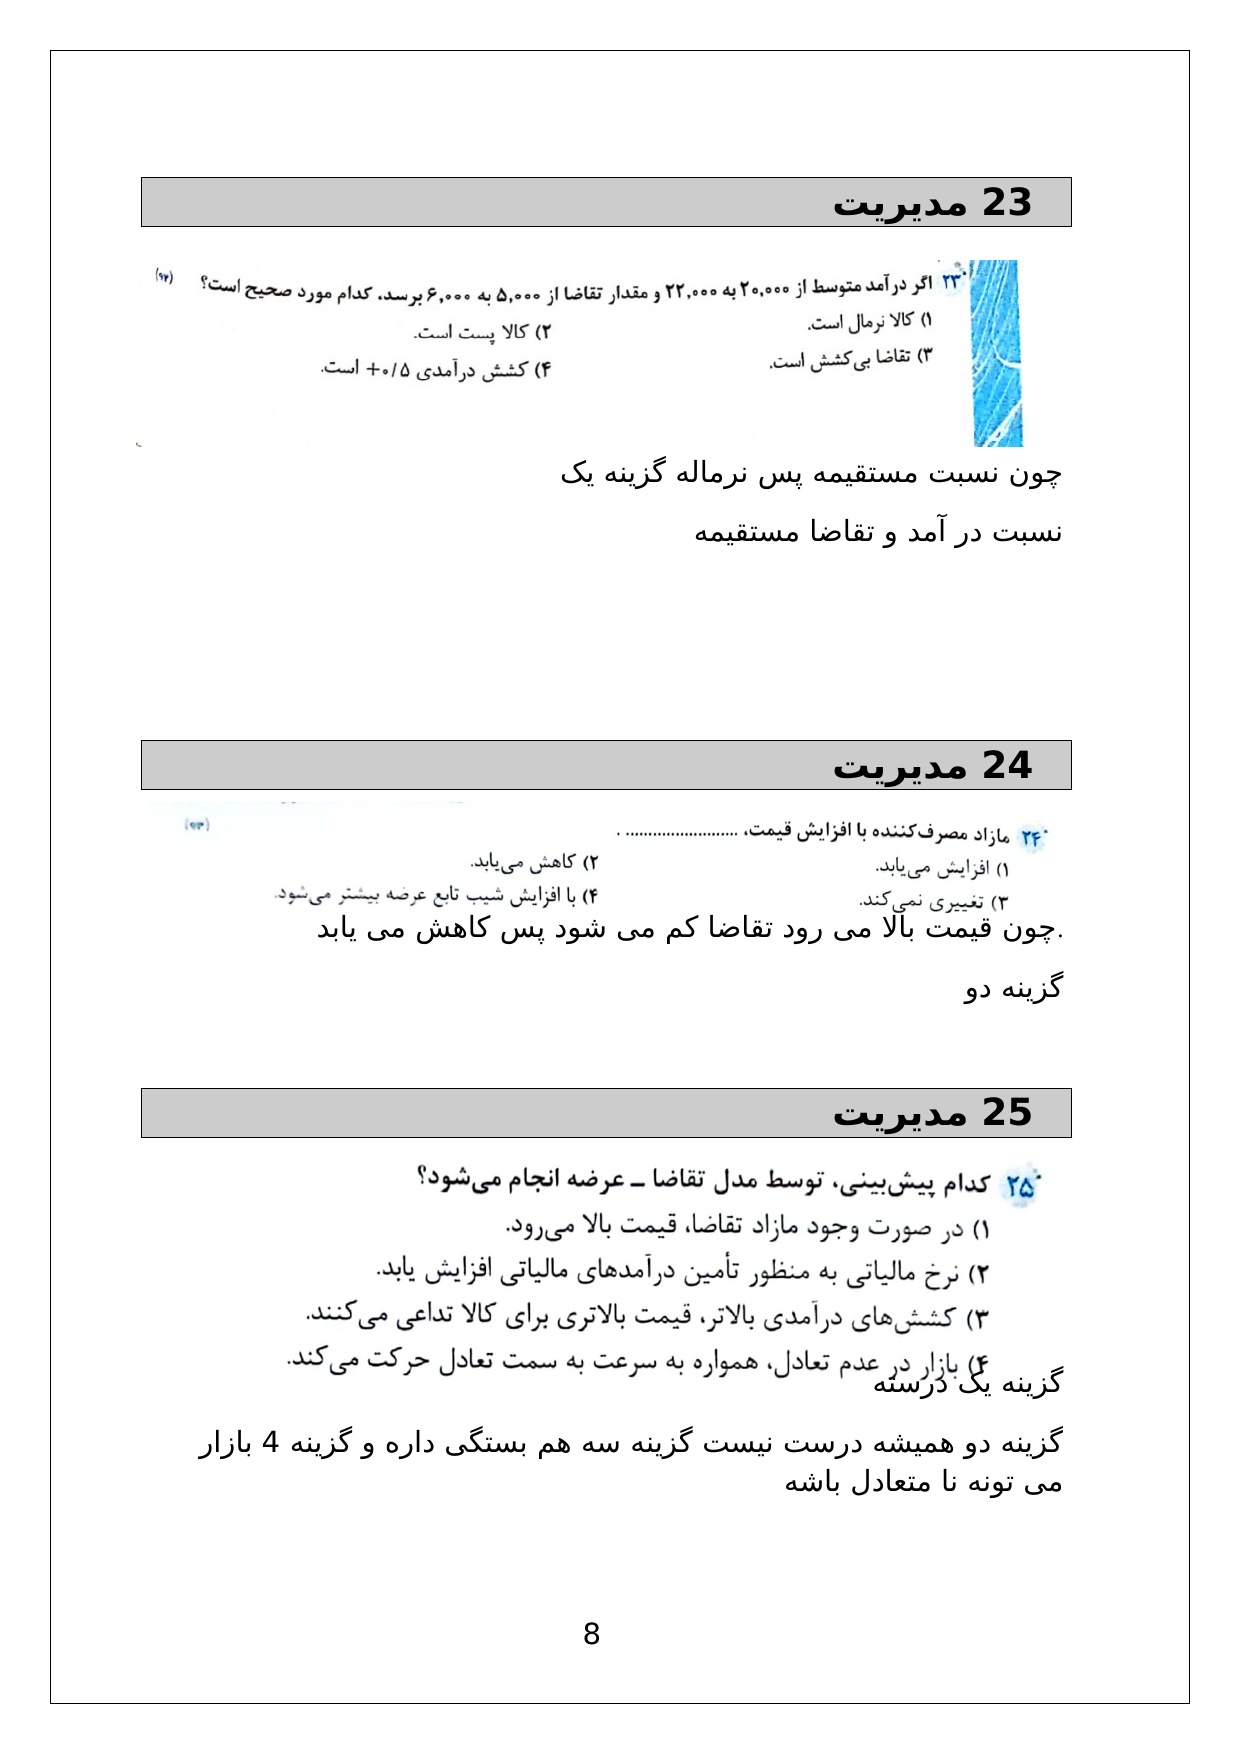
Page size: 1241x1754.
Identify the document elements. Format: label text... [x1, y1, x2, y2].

subtitle 25 مدیریت [142, 1089, 1071, 1137]
text چون قیمت بالا می رود تقاضا کم می شود پس کاهش می یابد. [150, 910, 1063, 944]
text گزینه دو همیشه درست نیست گزینه سه هم بستگی داره و گزینه 4 بازار می تونه نا متعادل باشه [150, 1426, 1063, 1498]
text گزینه یک درسته [150, 1366, 1063, 1400]
picture [136, 260, 1050, 447]
subtitle 23 مدیریت [142, 178, 1071, 226]
text نسبت در آمد و تقاضا مستقیمه [150, 515, 1063, 549]
text چون نسبت مستقیمه پس نرماله گزینه یک [150, 455, 1063, 489]
text گزینه دو [150, 970, 1063, 1004]
subtitle 24 مدیریت [142, 741, 1071, 789]
